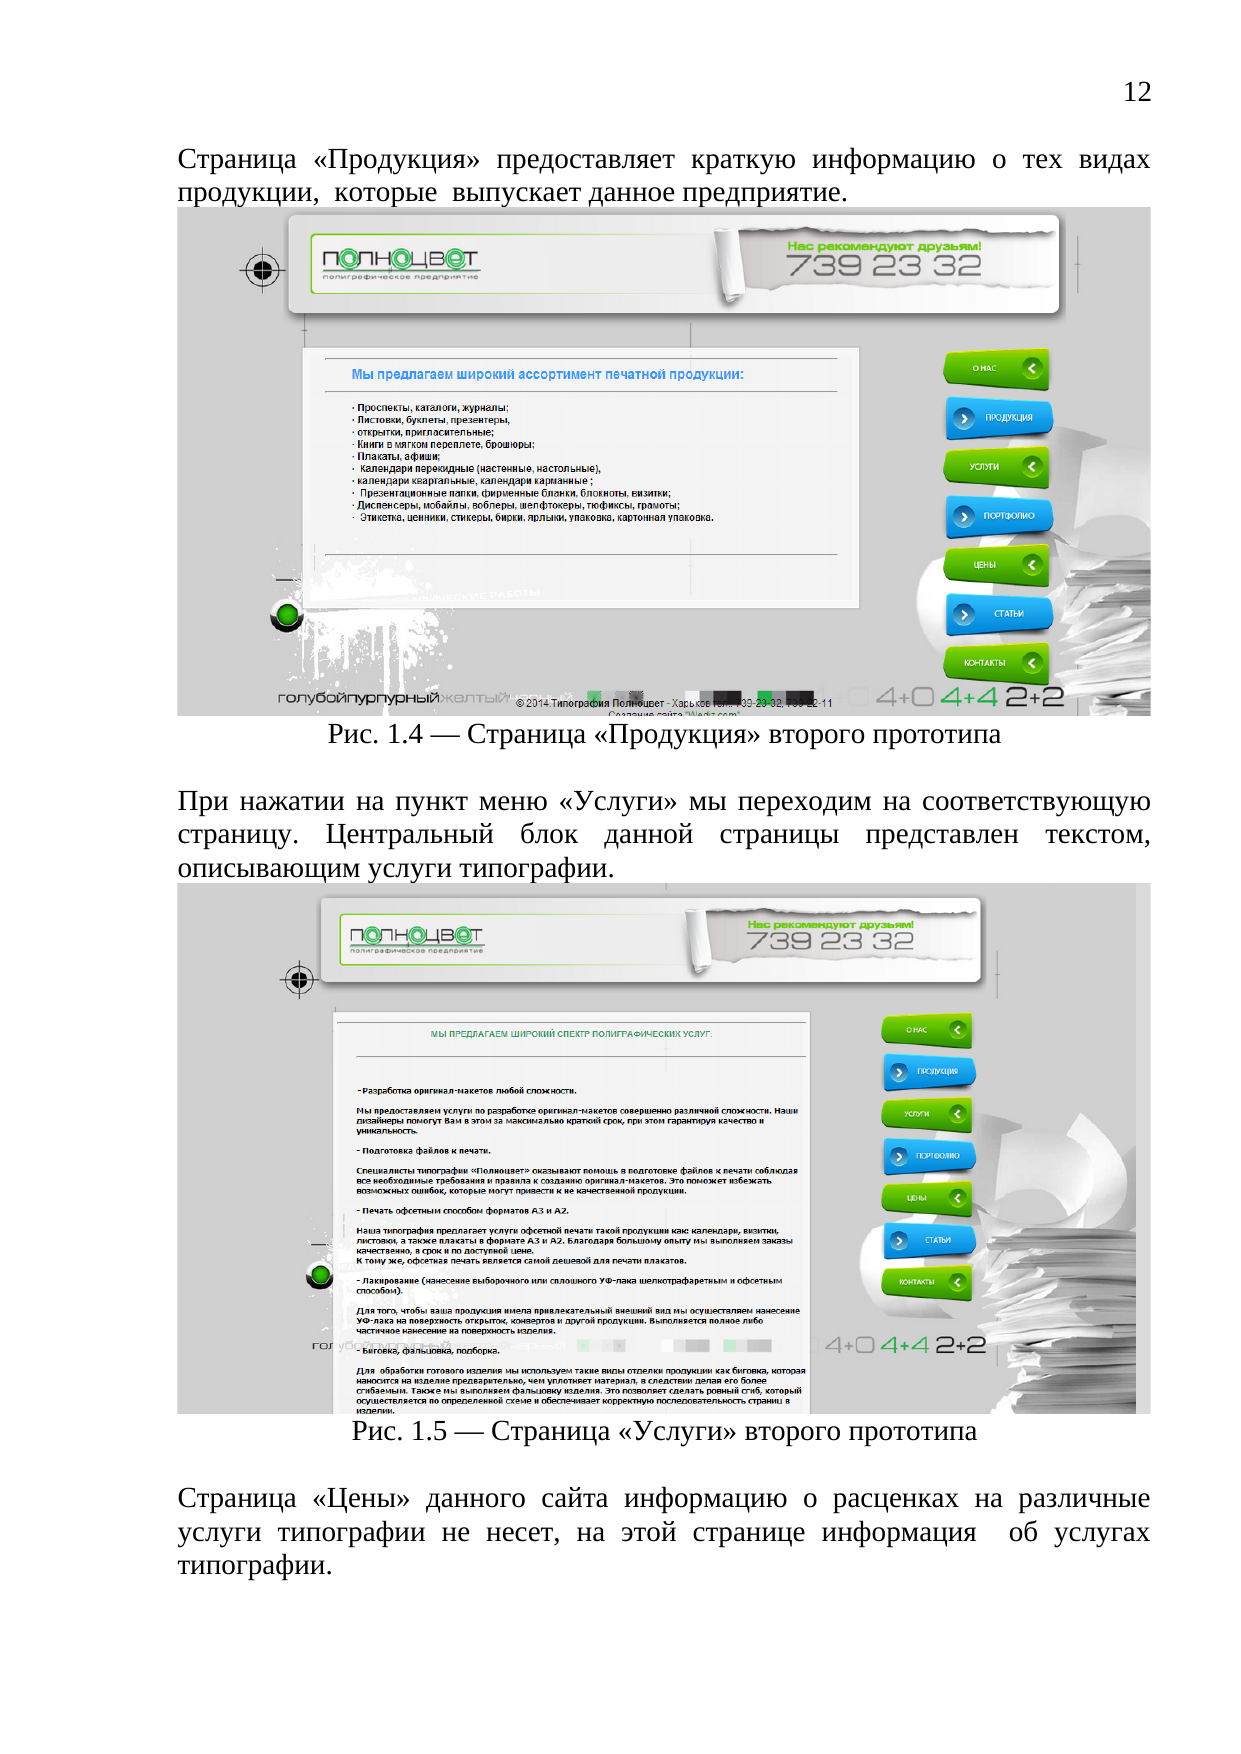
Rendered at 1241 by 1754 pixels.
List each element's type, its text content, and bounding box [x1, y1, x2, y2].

text При нажатии на пункт меню «Услуги» мы переходим на соответствующую страницу. Центральный блок данной страницы представлен текстом, описывающим услуги типографии. [177, 783, 1152, 883]
text Страница «Продукция» предоставляет краткую информацию о тех видах продукции, которые выпускает данное предприятие. [177, 141, 1152, 208]
text Рис. 1.5 — Страница «Услуги» второго прототипа [177, 1413, 1152, 1447]
text Рис. 1.4 — Страница «Продукция» второго прототипа [177, 716, 1152, 749]
picture [177, 883, 1151, 1414]
picture [177, 207, 1151, 716]
text Страница «Цены» данного сайта информацию о расценках на различные услуги типографии не несет, на этой странице информация об услугах типографии. [177, 1480, 1152, 1581]
